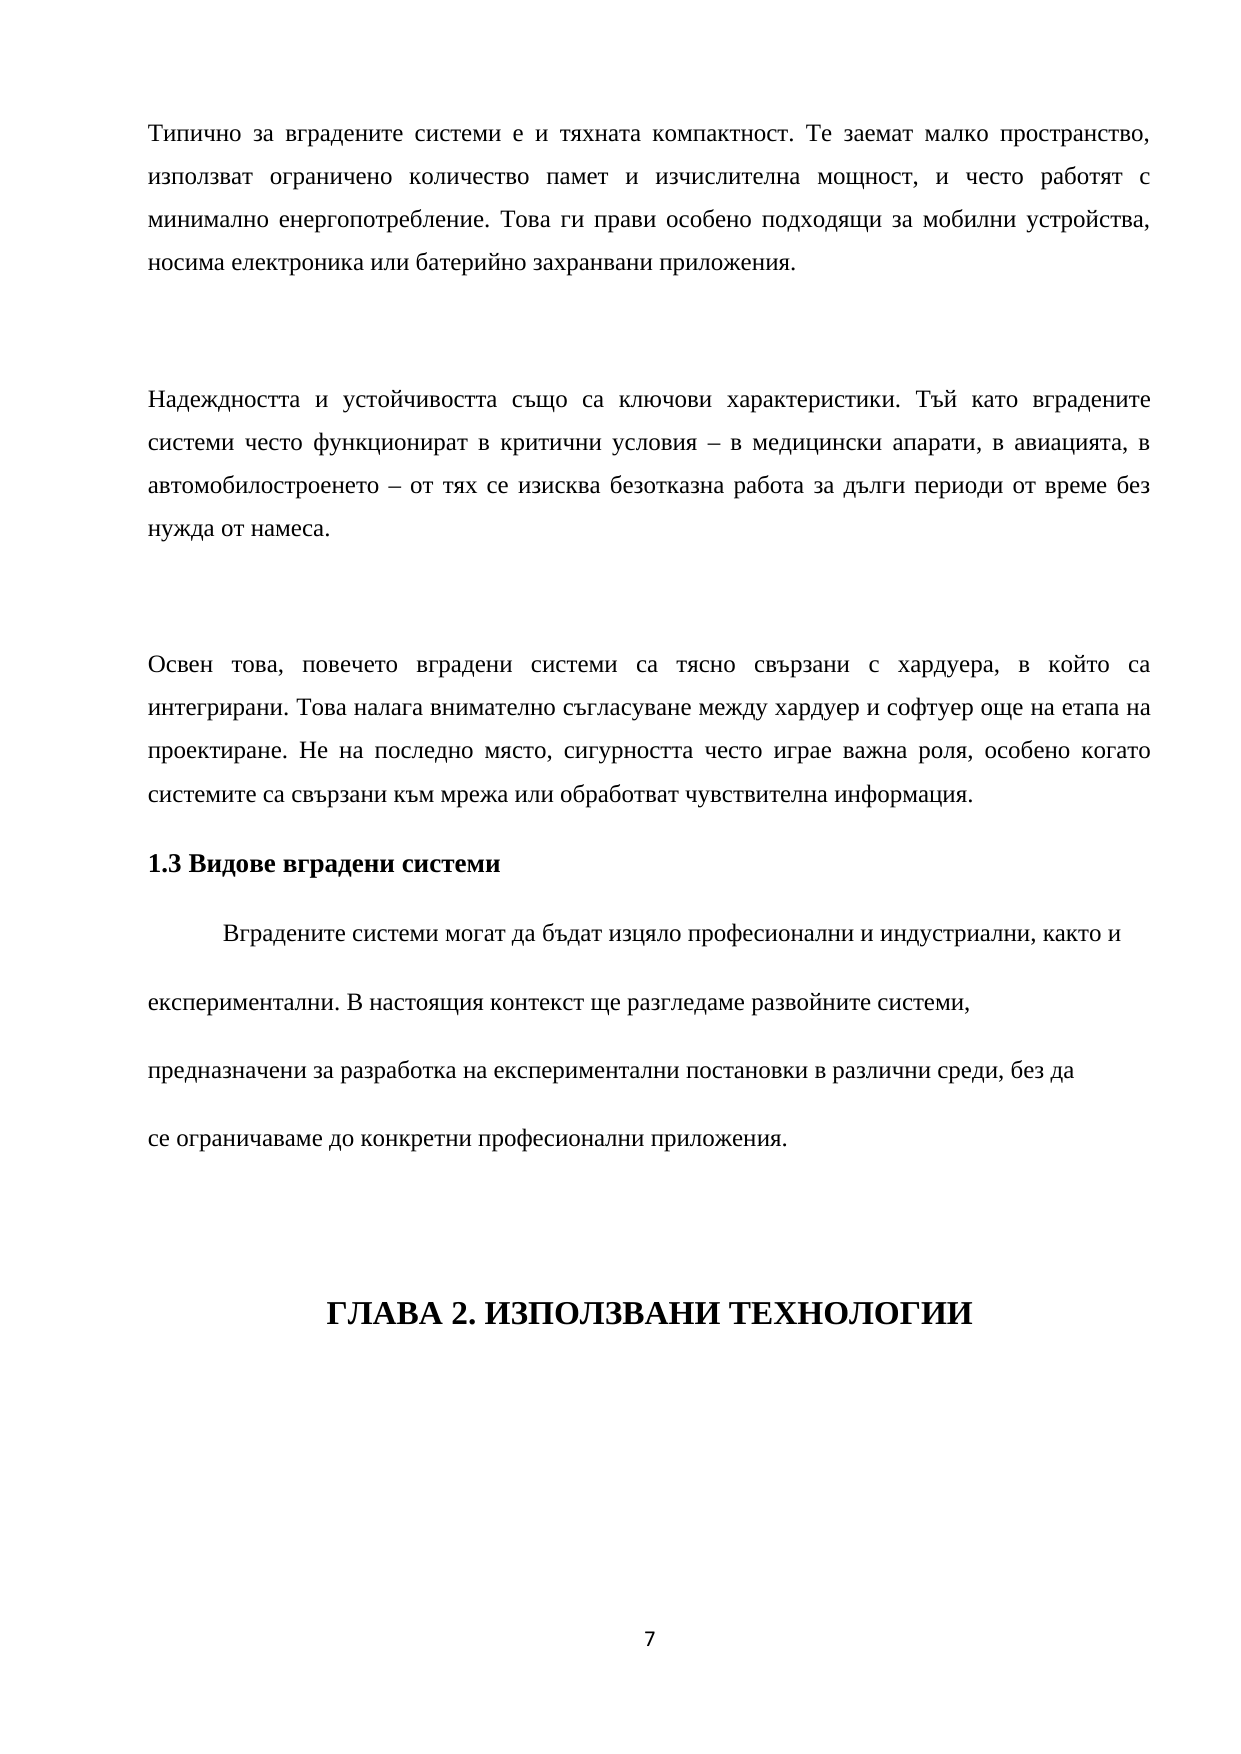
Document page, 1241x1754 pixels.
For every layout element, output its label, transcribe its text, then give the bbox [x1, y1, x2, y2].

text Освен това, повечето вградени системи са тясно свързани с хардуера, в който са интегрирани. Това налага внимателно съгласуване между хардуер и софтуер още на етапа на проектиране. Не на последно място, сигурността често играе важна роля, особено когато системите са свързани към мрежа или обработват чувствителна информация. [148, 649, 1152, 807]
text Надеждността и устойчивостта също са ключови характеристики. Тъй като вградените системи често функционират в критични условия – в медицински апарати, в авиацията, в автомобилостроенето – от тях се изисква безотказна работа за дълги периоди от време без нужда от намеса. [148, 384, 1152, 542]
text предназначени за разработка на експериментални постановки в различни среди, без да [148, 1055, 1152, 1083]
subtitle ГЛАВА 2. ИЗПОЛЗВАНИ ТЕХНОЛОГИИ [148, 1293, 1152, 1331]
text 1.3 Видове вградени системи [148, 847, 1152, 878]
text Вградените системи могат да бъдат изцяло професионални и индустриални, както и [148, 918, 1152, 947]
text експериментални. В настоящия контекст ще разгледаме развойните системи, [148, 987, 1152, 1015]
text се ограничаваме до конкретни професионални приложения. [148, 1123, 1152, 1152]
text Типично за вградените системи е и тяхната компактност. Те заемат малко пространство, използват ограничено количество памет и изчислителна мощност, и често работят с минимално енергопотребление. Това ги прави особено подходящи за мобилни устройства, носима електроника или батерийно захранвани приложения. [148, 118, 1152, 276]
